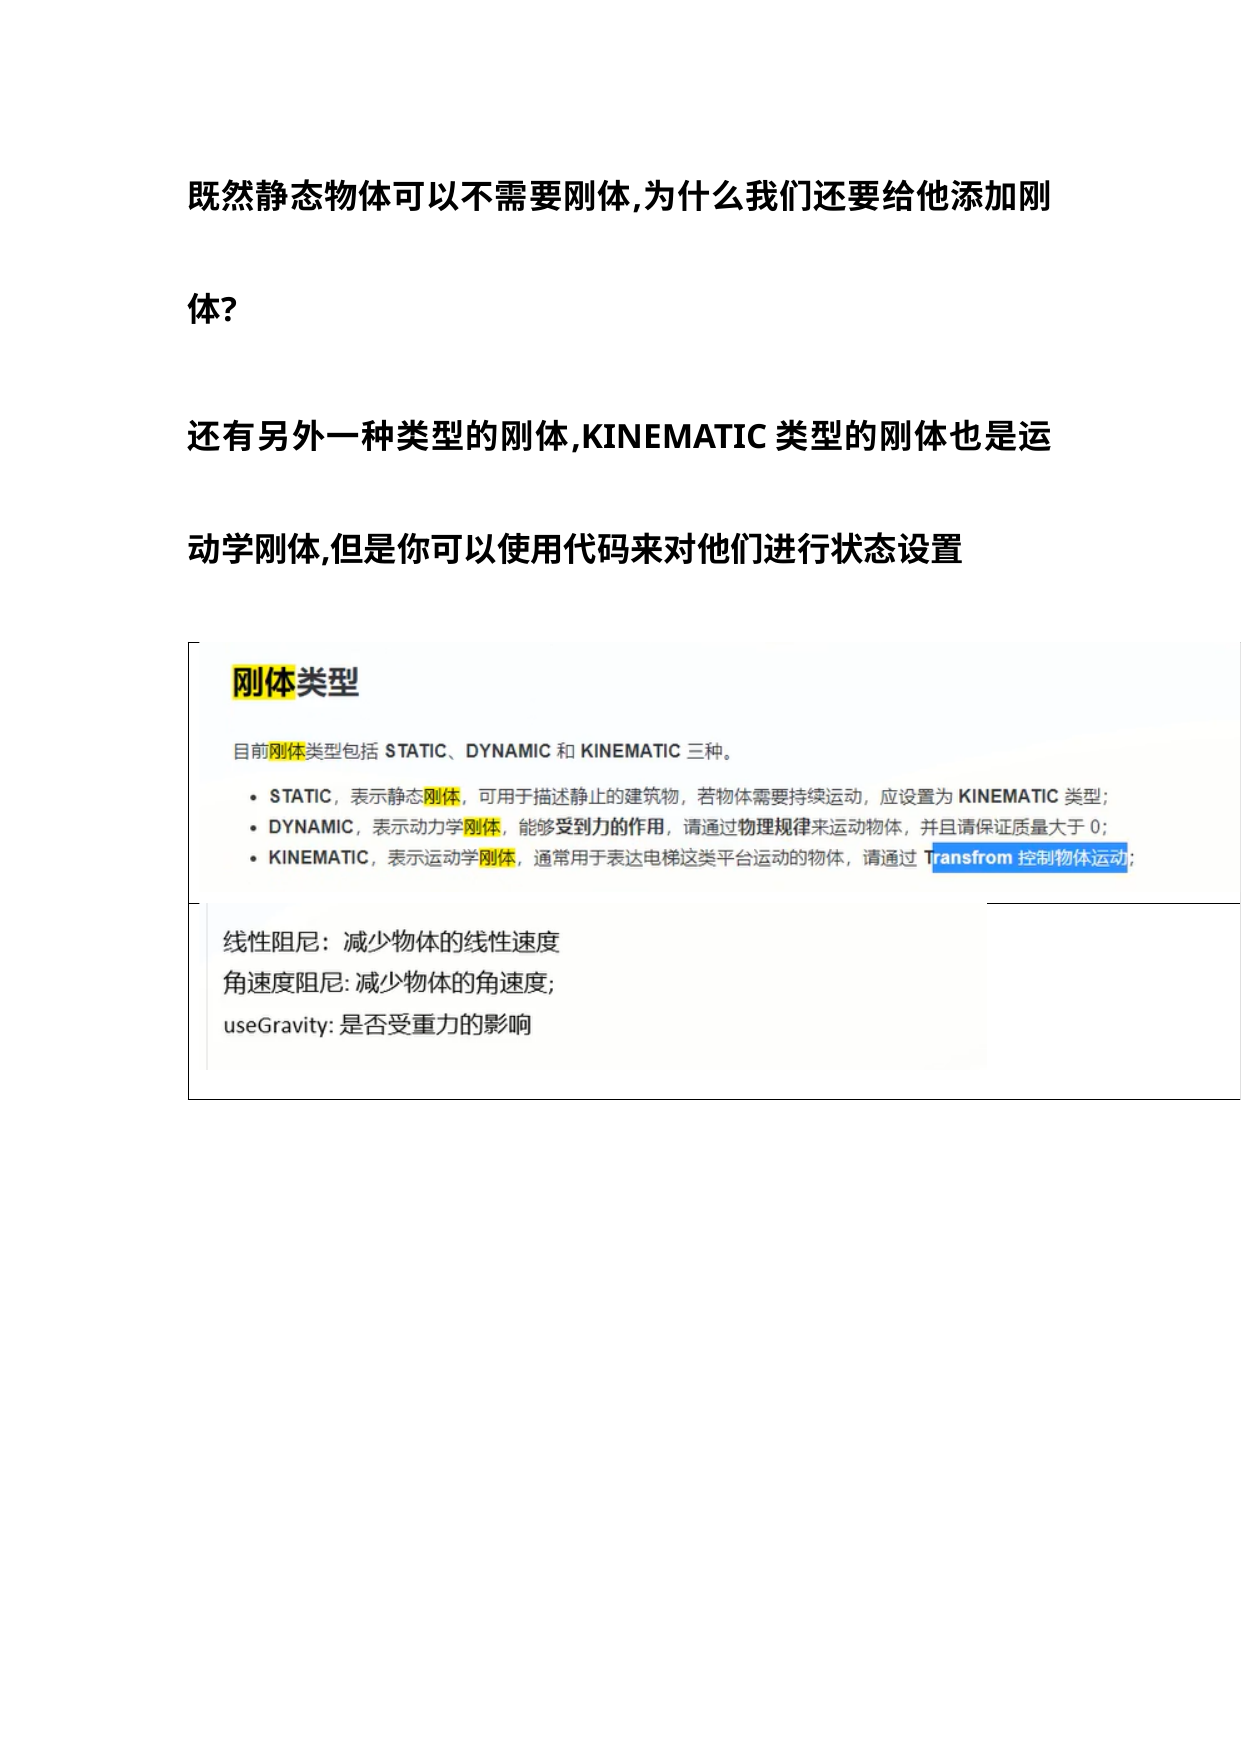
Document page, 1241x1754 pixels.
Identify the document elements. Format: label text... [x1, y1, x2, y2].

picture [199, 903, 987, 1070]
picture [199, 642, 1241, 892]
table_header [189, 643, 1240, 903]
subtitle 既然静态物体可以不需要刚体,为什么我们还要给他添加刚体? [187, 162, 1053, 339]
subtitle 还有另外一种类型的刚体,KINEMATIC类型的刚体也是运动学刚体,但是你可以使用代码来对他们进行状态设置 [187, 402, 1053, 579]
table_cell [189, 904, 1240, 1099]
